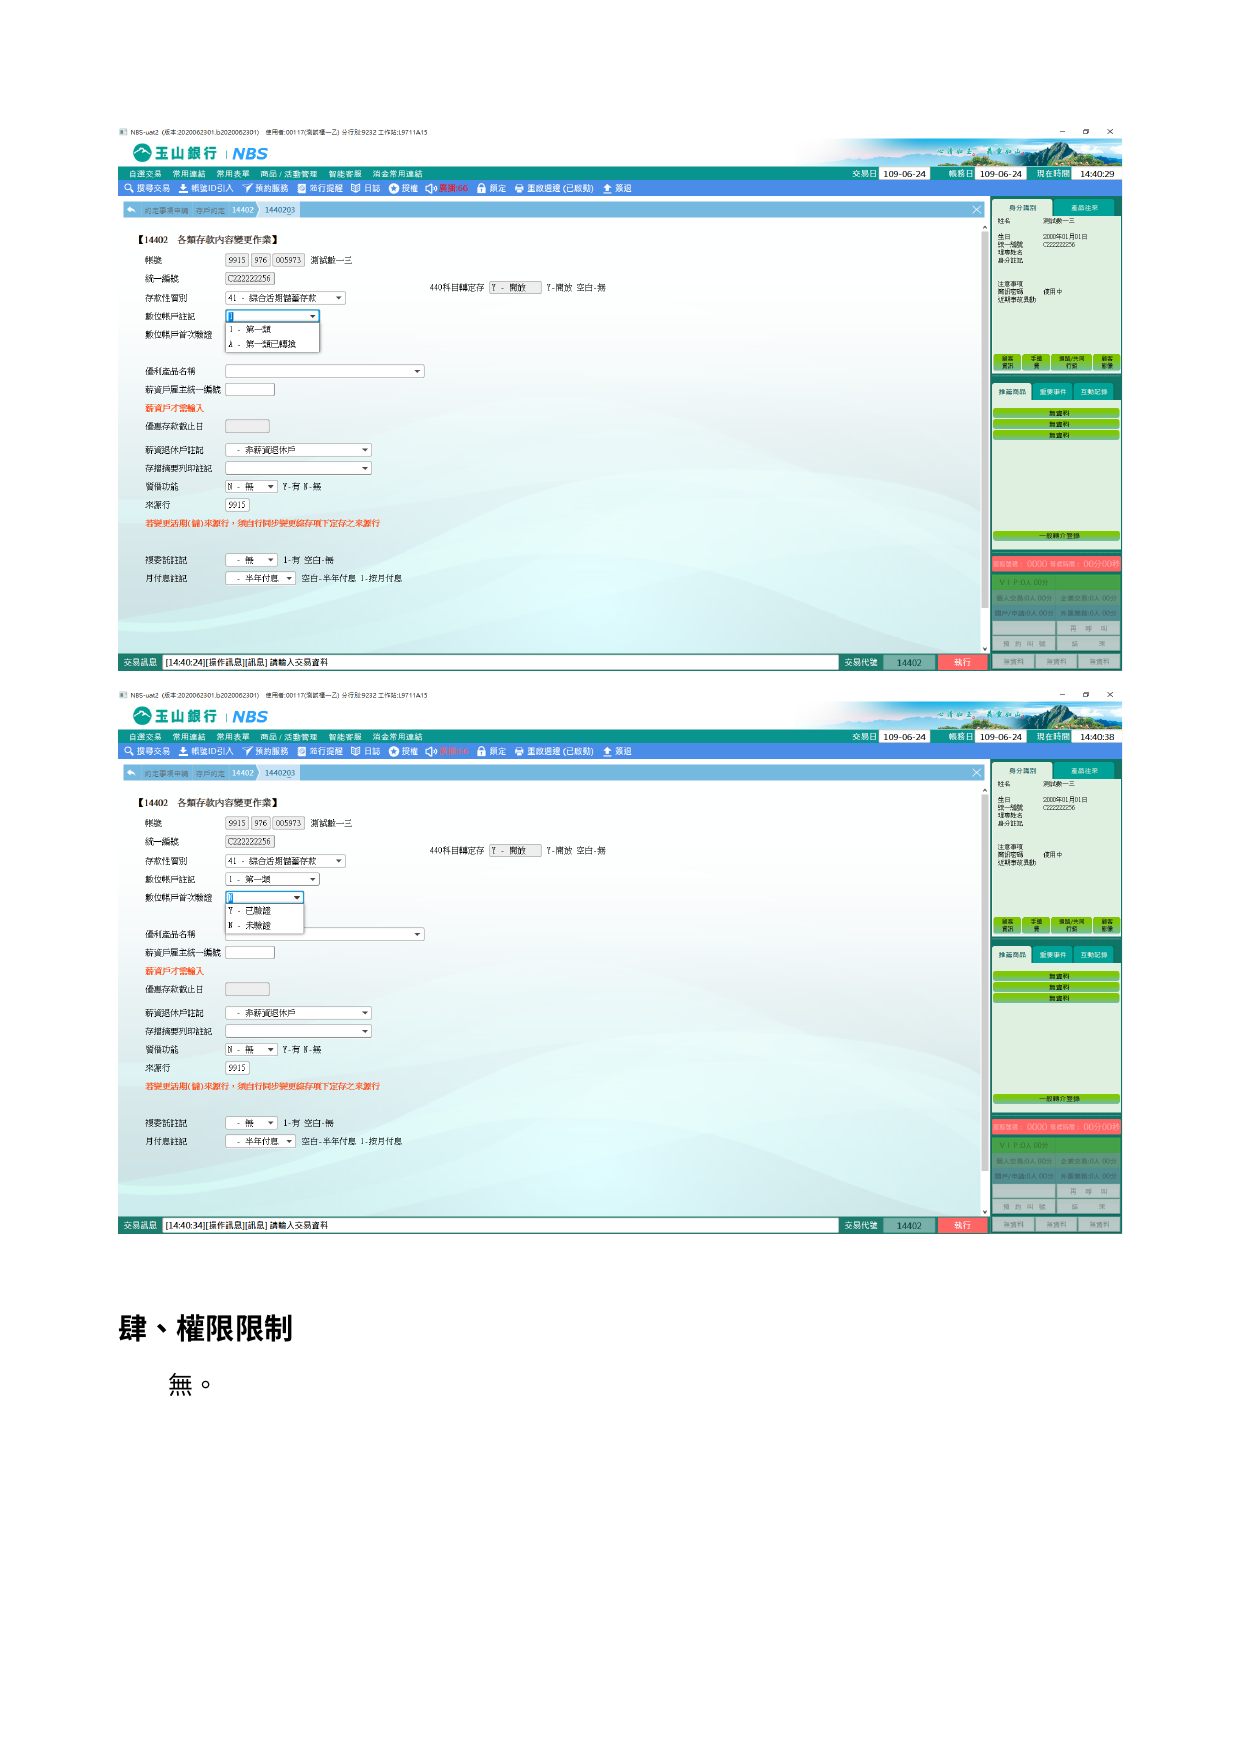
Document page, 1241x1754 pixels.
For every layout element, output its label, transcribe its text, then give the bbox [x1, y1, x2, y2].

text 肆、權限限制 [118, 1289, 1122, 1364]
picture [118, 127, 1123, 671]
picture [118, 689, 1123, 1234]
text 無。 [118, 1364, 1122, 1402]
